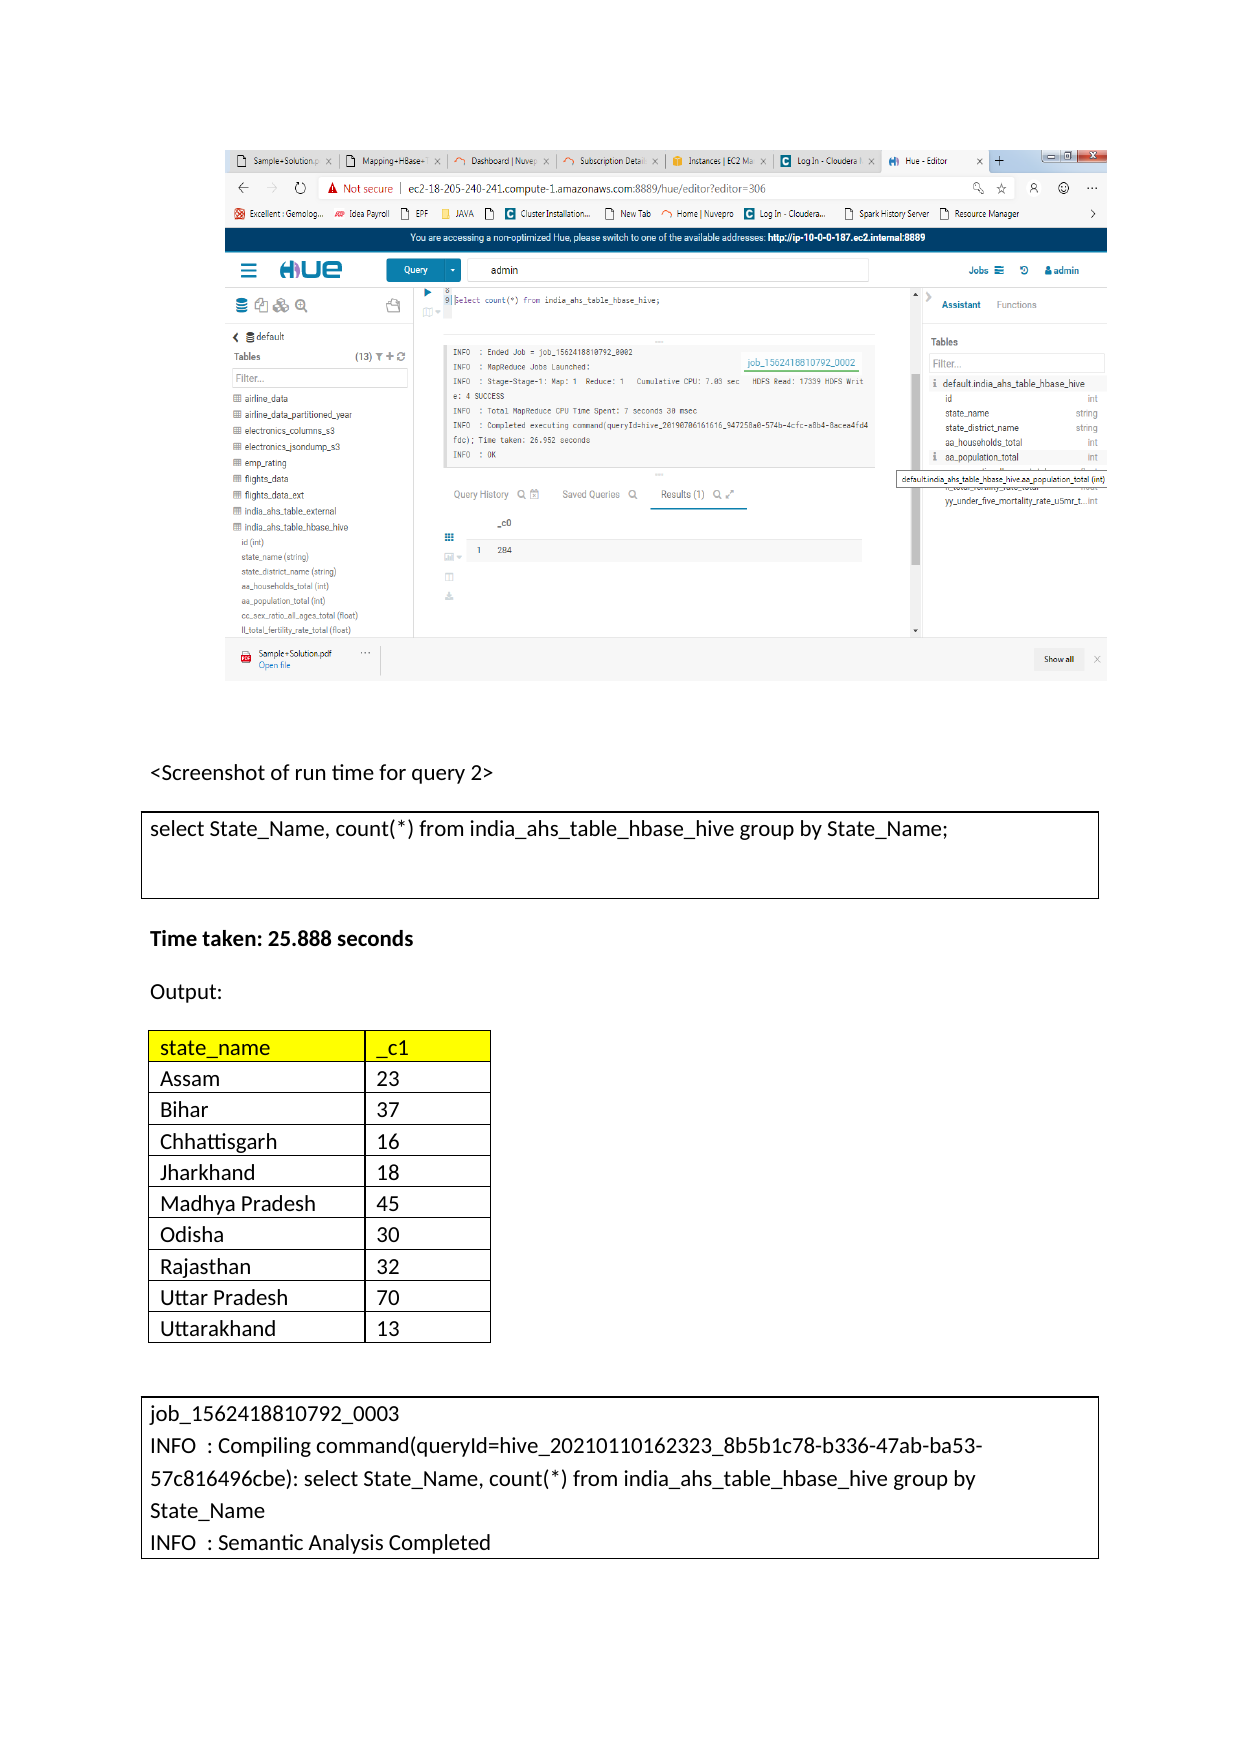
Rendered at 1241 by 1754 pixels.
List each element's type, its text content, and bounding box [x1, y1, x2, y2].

text select State_Name, count(*) from india_ahs_table_hbase_hive group by State_Name; [142, 813, 1098, 843]
table_cell Odisha [149, 1218, 364, 1248]
table_cell 23 [366, 1062, 490, 1092]
table_cell Madhya Pradesh [149, 1187, 364, 1217]
text INFO : Semantic Analysis Completed [142, 1525, 1098, 1558]
table_cell 18 [366, 1156, 490, 1186]
table_cell Chhattisgarh [149, 1125, 364, 1155]
text Output: [150, 977, 1090, 1005]
text INFO : Compiling command(queryId=hive_20210110162323_8b5b1c78-b336-47ab-ba53-57c816496cbe): select State_Name, count(*) from india_ahs_table_hbase_hive group by State_Name [142, 1428, 1098, 1524]
table_header state_name [149, 1031, 364, 1061]
table_cell Jharkhand [149, 1156, 364, 1186]
table_cell 13 [366, 1312, 490, 1342]
table_cell 45 [366, 1187, 490, 1217]
table_cell 37 [366, 1093, 490, 1123]
table_cell Assam [149, 1062, 364, 1092]
text <Screenshot of run time for query 2> [150, 758, 1090, 786]
table_cell 32 [366, 1250, 490, 1280]
table_cell 16 [366, 1125, 490, 1155]
table_cell 70 [366, 1281, 490, 1311]
table_cell Uttarakhand [149, 1312, 364, 1342]
text Time taken: 25.888 seconds [150, 924, 1090, 952]
table_cell Uttar Pradesh [149, 1281, 364, 1311]
table_header _c1 [366, 1031, 490, 1061]
picture [225, 150, 1107, 250]
text job_1562418810792_0003 [142, 1398, 1098, 1427]
table_cell Rajasthan [149, 1250, 364, 1280]
table_cell Bihar [149, 1093, 364, 1123]
picture [225, 253, 1107, 681]
table_cell 30 [366, 1218, 490, 1248]
